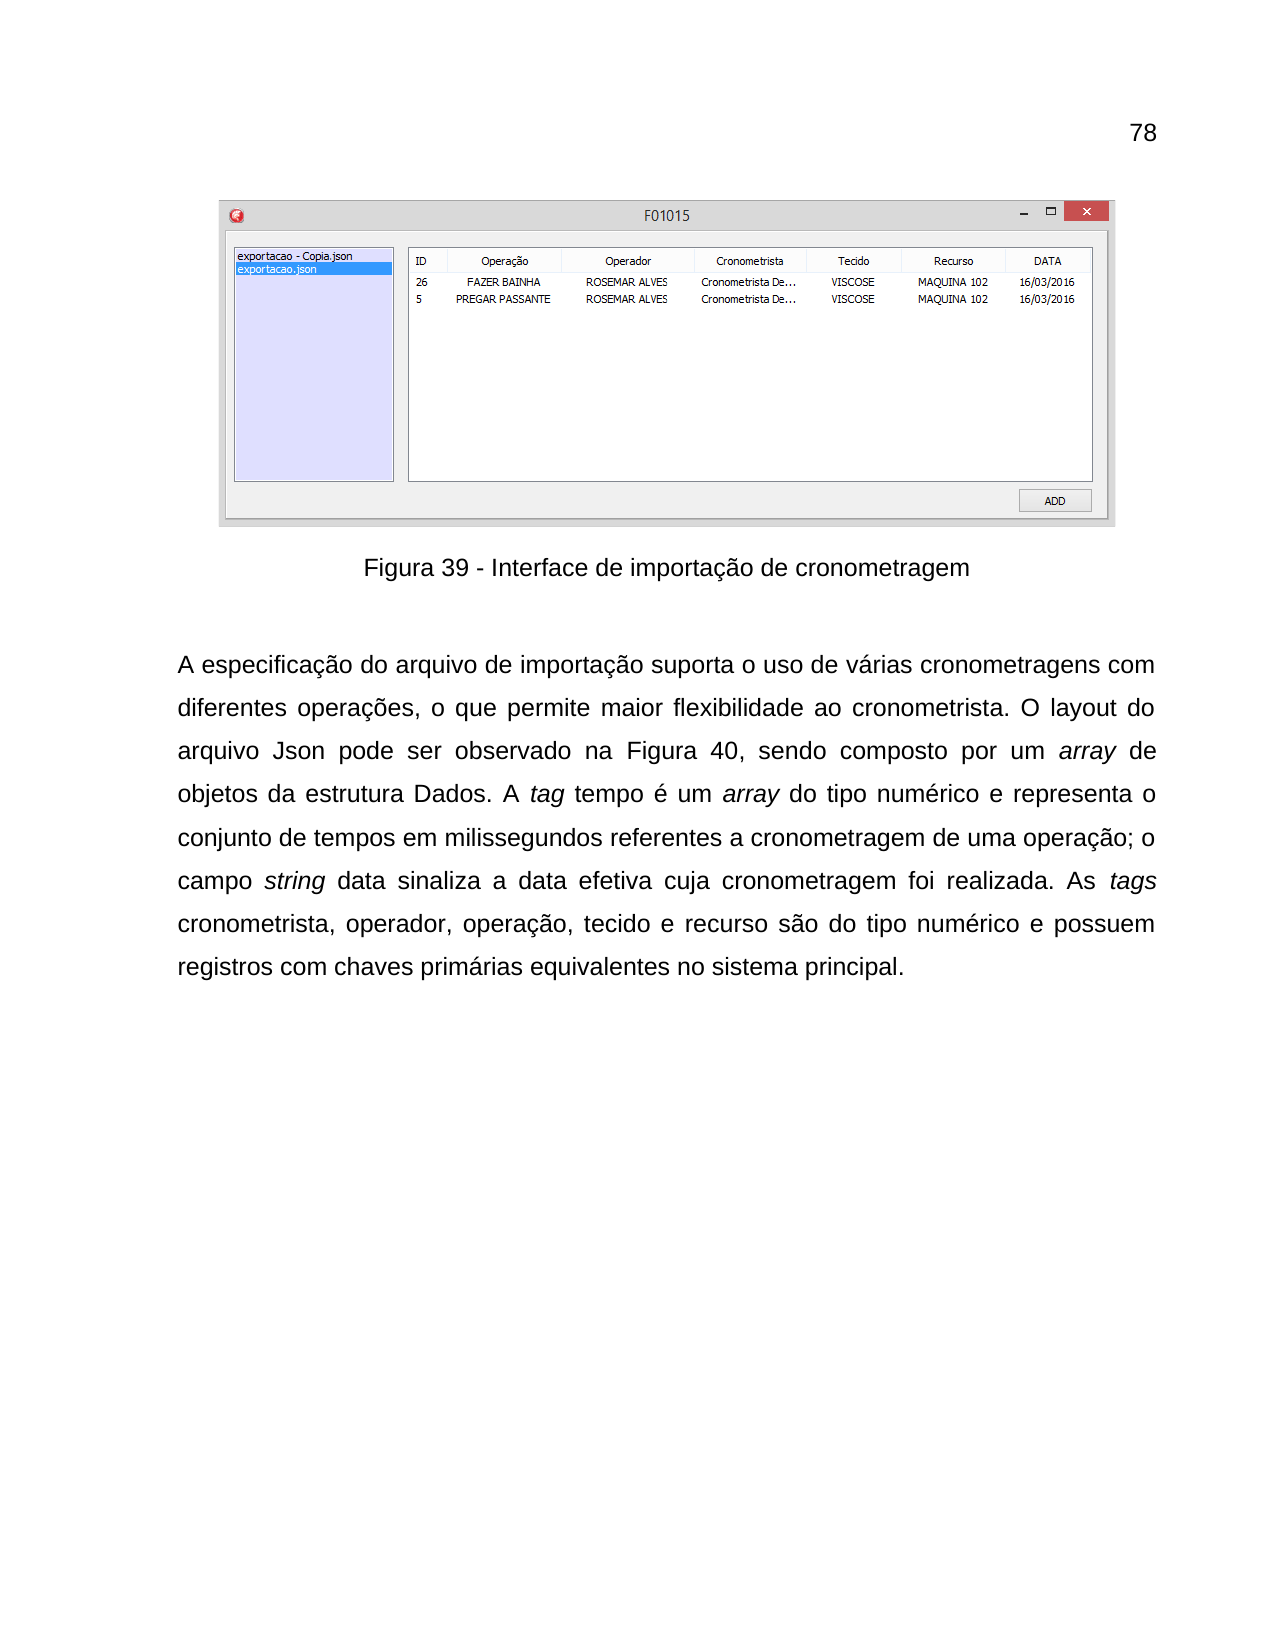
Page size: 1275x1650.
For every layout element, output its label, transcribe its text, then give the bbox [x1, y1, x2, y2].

picture [218, 200, 1116, 527]
text Figura 39 - Interface de importação de cronometragem [177, 553, 1157, 582]
text A especificação do arquivo de importação suporta o uso de várias cronometragens com diferentes operações, o que permite maior flexibilidade ao cronometrista. O layout do arquivo Json pode ser observado na Figura 40, sendo composto por um array de objetos da estrutura Dados. A tag tempo é um array do tipo numérico e representa o conjunto de tempos em milissegundos referentes a cronometragem de uma operação; o campo string data sinaliza a data efetiva cuja cronometragem foi realizada. As tags cronometrista, operador, operação, tecido e recurso são do tipo numérico e possuem registros com chaves primárias equivalentes no sistema principal. [177, 650, 1157, 981]
